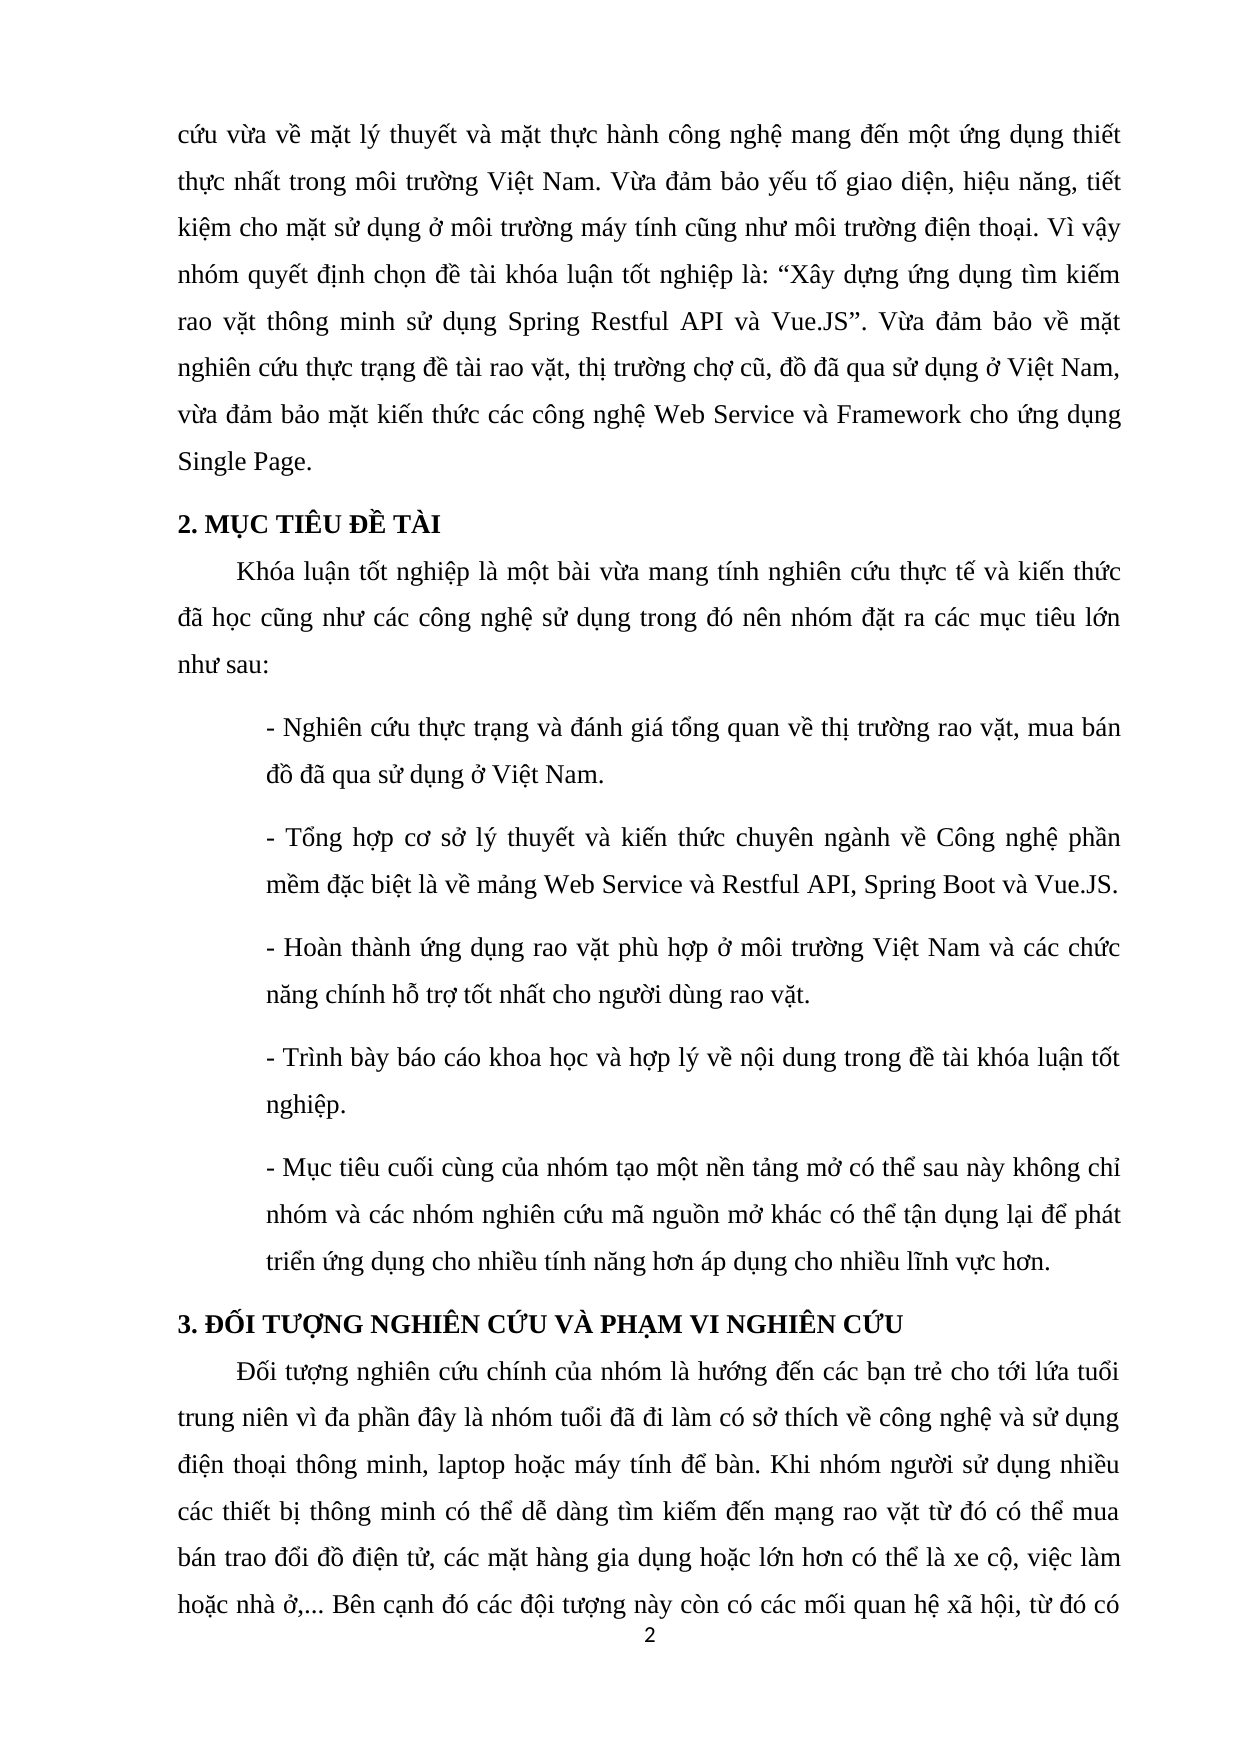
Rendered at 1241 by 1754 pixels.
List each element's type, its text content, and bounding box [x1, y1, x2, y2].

text - Nghiên cứu thực trạng và đánh giá tổng quan về thị trường rao vặt, mua bán đồ đã qua sử dụng ở Việt Nam. [266, 711, 1122, 789]
text - Trình bày báo cáo khoa học và hợp lý về nội dung trong đề tài khóa luận tốt nghiệp. [266, 1041, 1122, 1119]
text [177, 118, 1122, 476]
subtitle 2. MỤC TIÊU ĐỀ TÀI [177, 508, 1122, 539]
text - Hoàn thành ứng dụng rao vặt phù hợp ở môi trường Việt Nam và các chức năng chính hỗ trợ tốt nhất cho người dùng rao vặt. [266, 931, 1122, 1009]
text Khóa luận tốt nghiệp là một bài vừa mang tính nghiên cứu thực tế và kiến thức đã học cũng như các công nghệ sử dụng trong đó nên nhóm đặt ra các mục tiêu lớn như sau: [177, 555, 1122, 679]
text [177, 1355, 1122, 1619]
text - Tổng hợp cơ sở lý thuyết và kiến thức chuyên ngành về Công nghệ phần mềm đặc biệt là về mảng Web Service và Restful API, Spring Boot và Vue.JS. [266, 821, 1122, 899]
text - Mục tiêu cuối cùng của nhóm tạo một nền tảng mở có thể sau này không chỉ nhóm và các nhóm nghiên cứu mã nguồn mở khác có thể tận dụng lại để phát triển ứng dụng cho nhiều tính năng hơn áp dụng cho nhiều lĩnh vực hơn. [266, 1151, 1122, 1276]
subtitle 3. ĐỐI TƯỢNG NGHIÊN CỨU VÀ PHẠM VI NGHIÊN CỨU [177, 1308, 1122, 1339]
